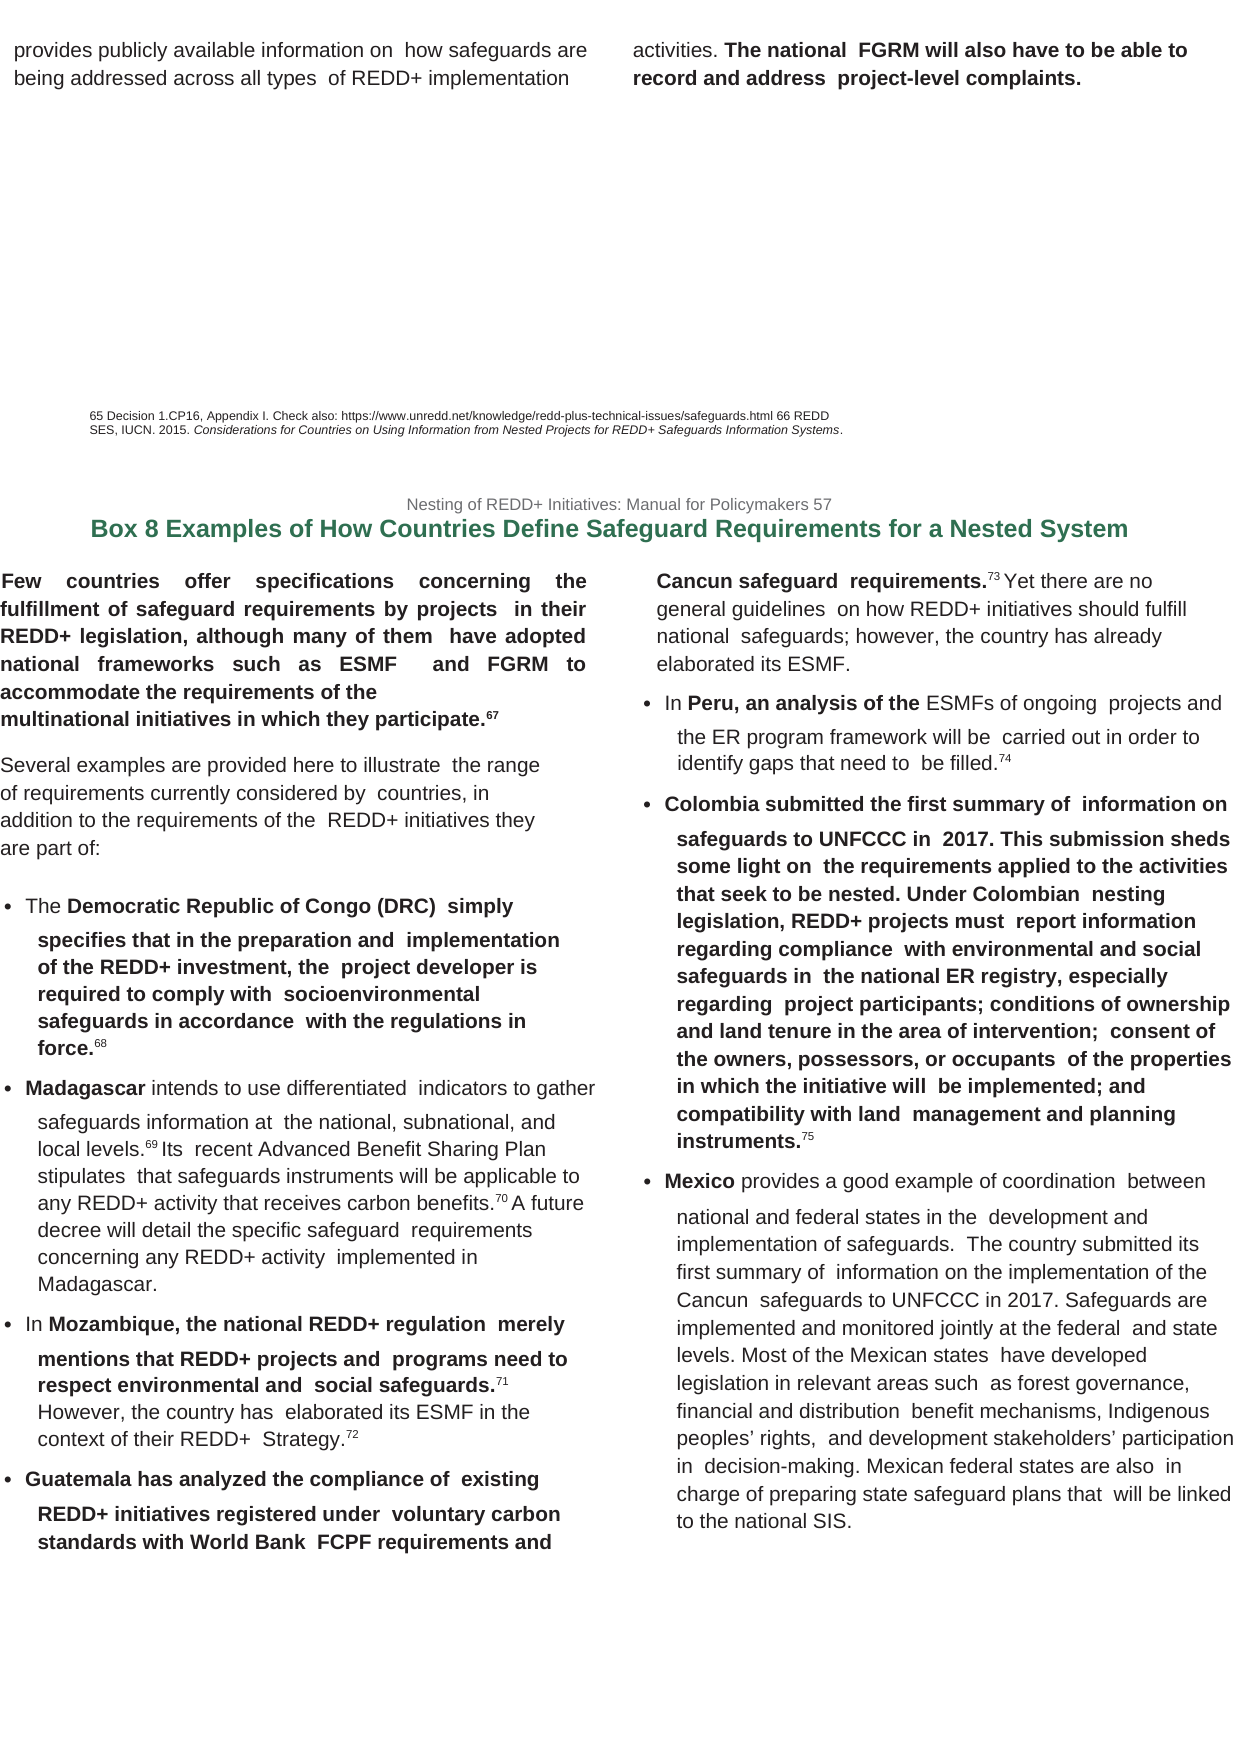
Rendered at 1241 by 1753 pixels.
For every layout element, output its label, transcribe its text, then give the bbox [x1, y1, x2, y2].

text Nesting of REDD+ Initiatives: Manual for Policymakers 57 [0, 495, 1238, 514]
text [632, 38, 1221, 90]
text ∙ Mexico provides a good example of coordination between national and federal states in the development and implementation of safeguards. The country submitted its first summary of information on the implementation of the Cancun safeguards to UNFCCC in 2017. Safeguards are implemented and monitored jointly at the federal and state levels. Most of the Mexican states have developed legislation in relevant areas such as forest governance, financial and distribution benefit mechanisms, Indigenous peoples’ rights, and development stakeholders’ participation in decision-making. Mexican federal states are also in charge of preparing state safeguard plans that will be linked to the national SIS. [641, 1158, 1236, 1533]
text ∙ The Democratic Republic of Congo (DRC) simply specifies that in the preparation and implementation of the REDD+ investment, the project developer is required to comply with socioenvironmental safeguards in accordance with the regulations in force.68 [1, 883, 571, 1059]
text Several examples are provided here to illustrate the range of requirements currently considered by countries, in addition to the requirements of the REDD+ initiatives they are part of: [0, 753, 563, 860]
text ∙ Guatemala has analyzed the compliance of existing REDD+ initiatives registered under voluntary carbon standards with World Bank FCPF requirements and Cancun safeguard requirements.73 Yet there are no general guidelines on how REDD+ initiatives should fulfill national safeguards; however, the country has already elaborated its ESMF. [620, 569, 1224, 676]
text Few countries offer specifications concerning the fulfillment of safeguard requirements by projects in their REDD+ legislation, although many of them have adopted national frameworks such as ESMF and FGRM to accommodate the requirements of the [0, 569, 587, 703]
text ∙ Madagascar intends to use differentiated indicators to gather safeguards information at the national, subnational, and local levels.69 Its recent Advanced Benefit Sharing Plan stipulates that safeguards instruments will be applicable to any REDD+ activity that receives carbon benefits.70 A future decree will detail the specific safeguard requirements concerning any REDD+ activity implemented in Madagascar. [1, 1064, 603, 1296]
text ∙ Colombia submitted the first summary of information on safeguards to UNFCCC in 2017. This submission sheds some light on the requirements applied to the activities that seek to be nested. Under Colombian nesting legislation, REDD+ projects must report information regarding compliance with environmental and social safeguards in the national ER registry, especially regarding project participants; conditions of ownership and land tenure in the area of intervention; consent of the owners, possessors, or occupants of the properties in which the initiative will be implemented; and compatibility with land management and planning instruments.75 [640, 780, 1233, 1153]
text ∙ In Peru, an analysis of the ESMFs of ongoing projects and the ER program framework will be carried out in order to identify gaps that need to be filled.74 [640, 679, 1224, 775]
text Box 8 Examples of How Countries Define Safeguard Requirements for a Nested System [90, 514, 1238, 543]
text ∙ In Mozambique, the national REDD+ regulation merely mentions that REDD+ projects and programs need to respect environmental and social safeguards.71 However, the country has elaborated its ESMF in the context of their REDD+ Strategy.72 [1, 1301, 596, 1451]
text ∙ Guatemala has analyzed the compliance of existing REDD+ initiatives registered under voluntary carbon standards with World Bank FCPF requirements and Cancun safeguard requirements.73 Yet there are no general guidelines on how REDD+ initiatives should fulfill national safeguards; however, the country has already elaborated its ESMF. [1, 1456, 604, 1554]
text multinational initiatives in which they participate.67 [0, 707, 619, 731]
text 65 Decision 1.CP16, Appendix I. Check also: https://www.unredd.net/knowledge/redd-plus-technical-issues/safeguards.html 66 REDD SES, IUCN. 2015. Considerations for Countries on Using Information from Nested Projects for REDD+ Safeguards Information Systems. [89, 409, 846, 437]
